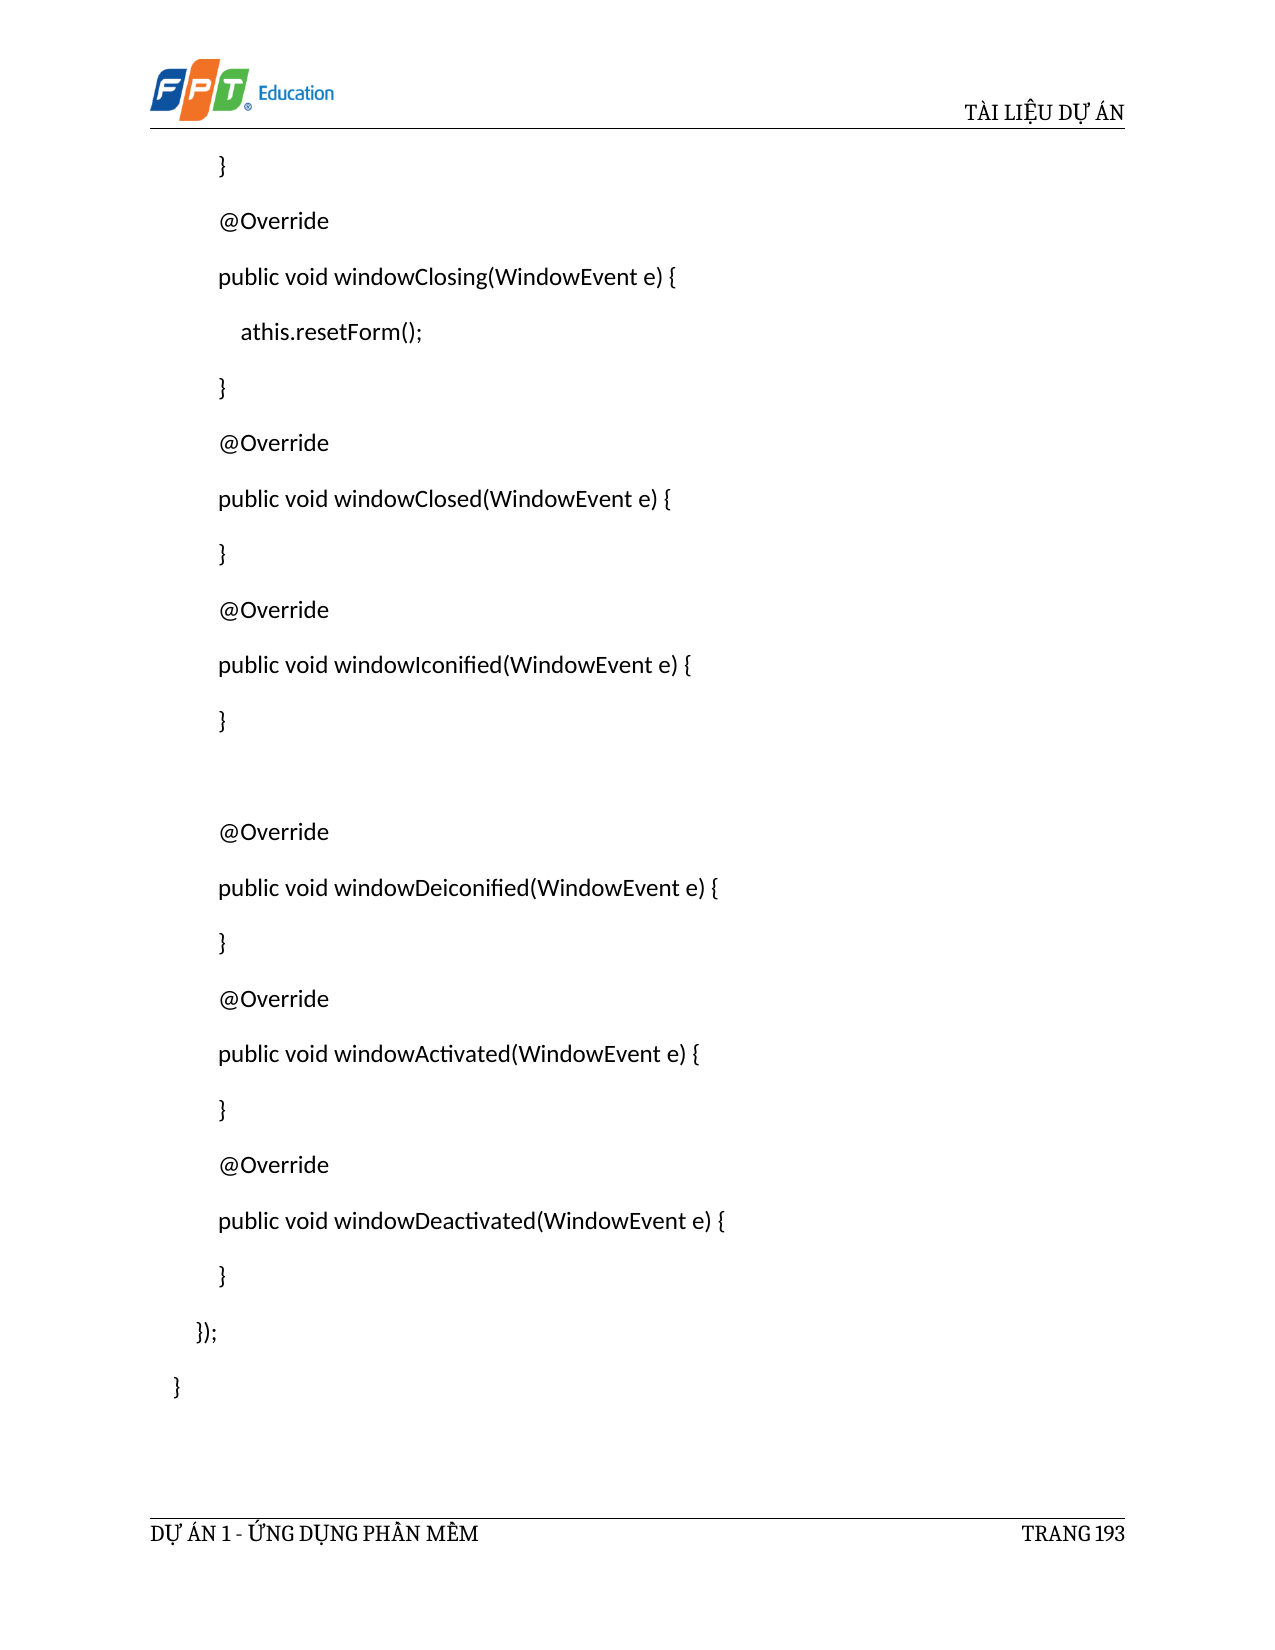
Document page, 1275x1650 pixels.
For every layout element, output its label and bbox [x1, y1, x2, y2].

picture [150, 59, 336, 121]
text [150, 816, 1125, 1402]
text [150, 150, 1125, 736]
